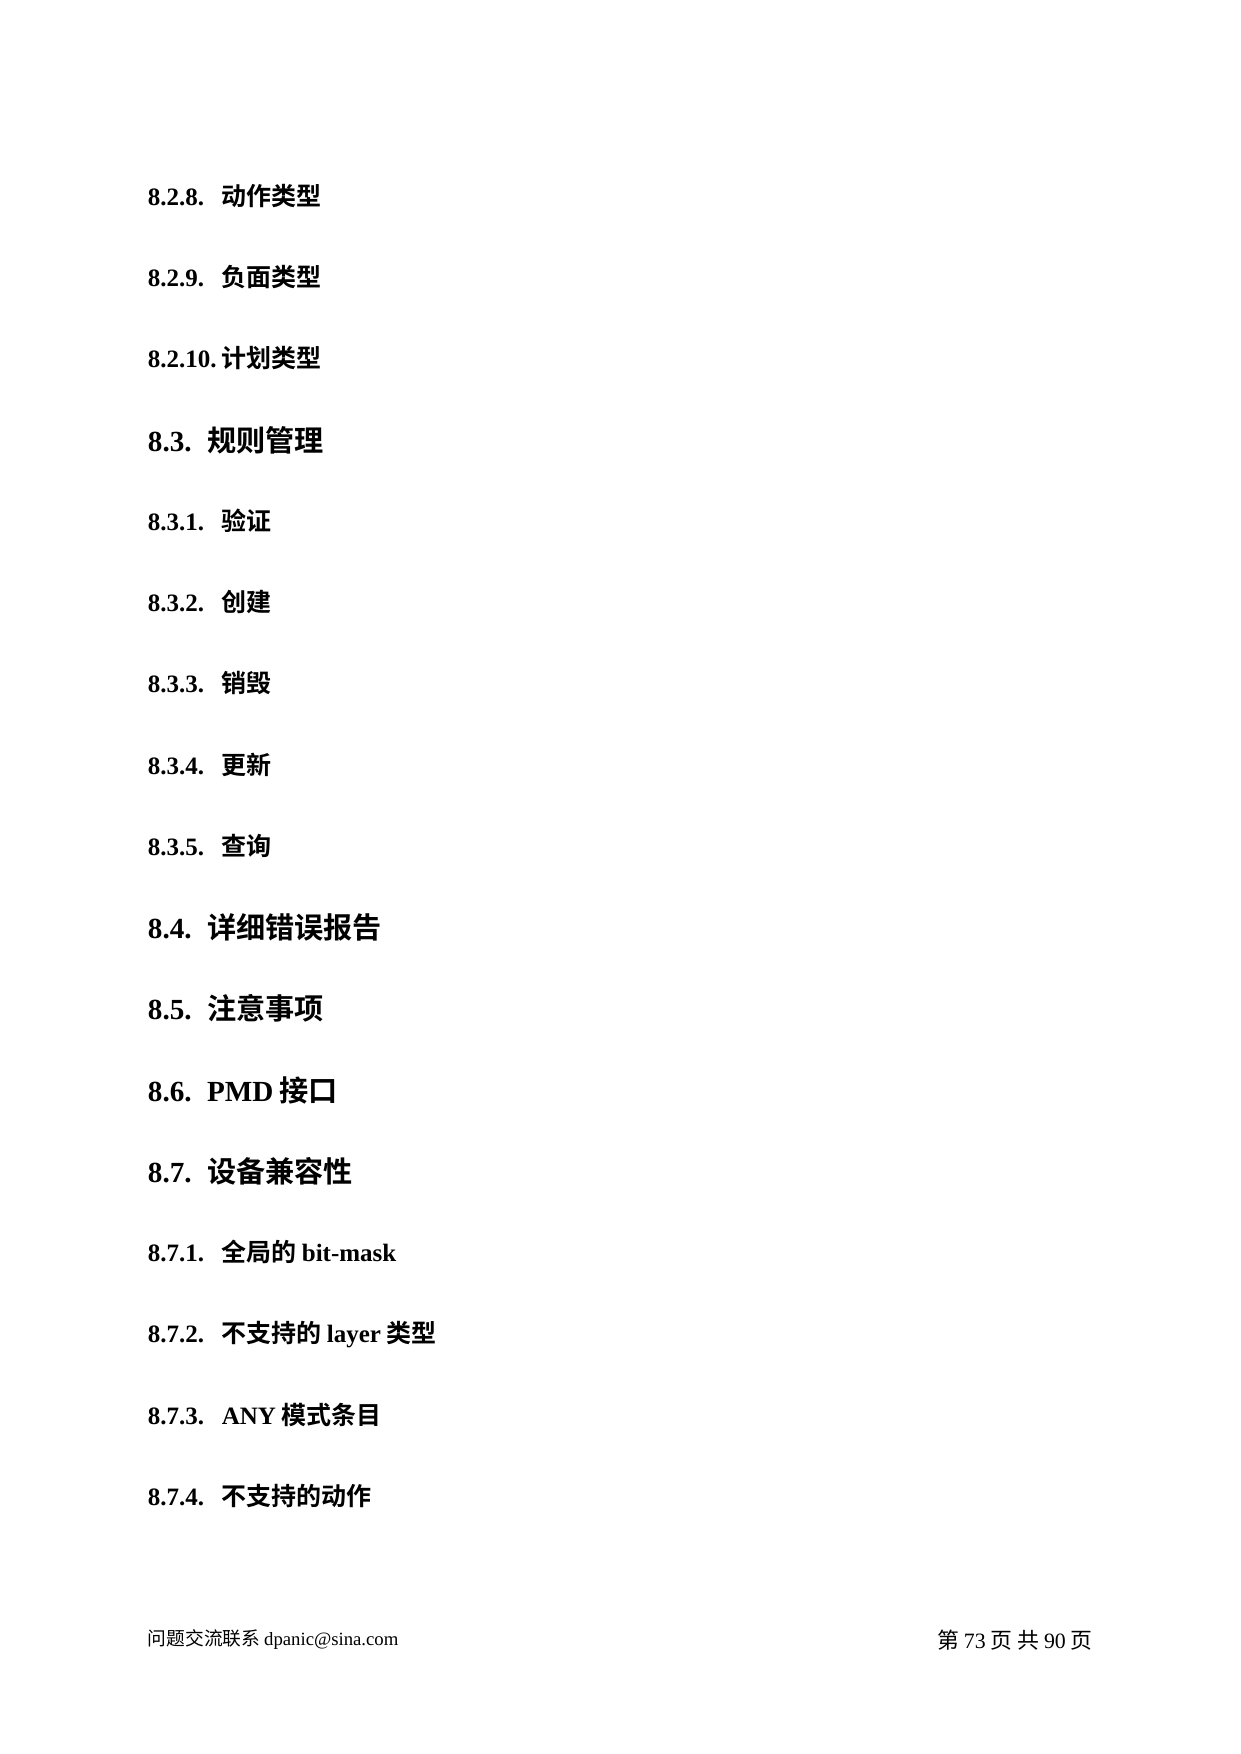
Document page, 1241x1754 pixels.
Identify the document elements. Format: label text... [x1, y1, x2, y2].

subtitle PMD接口 [148, 1056, 1092, 1121]
subtitle 查询 [148, 812, 1092, 877]
subtitle 创建 [148, 568, 1092, 633]
subtitle 动作类型 [148, 162, 1092, 227]
subtitle 更新 [148, 731, 1092, 796]
subtitle 不支持的动作 [148, 1462, 1092, 1527]
subtitle 设备兼容性 [148, 1137, 1092, 1202]
subtitle 规则管理 [148, 406, 1092, 471]
subtitle 注意事项 [148, 974, 1092, 1039]
subtitle 详细错误报告 [148, 893, 1092, 958]
subtitle ANY 模式条目 [148, 1381, 1092, 1446]
subtitle 验证 [148, 487, 1092, 552]
subtitle 全局的bit-mask [148, 1218, 1092, 1283]
subtitle 计划类型 [148, 324, 1092, 389]
subtitle 不支持的layer类型 [148, 1299, 1092, 1364]
subtitle 负面类型 [148, 243, 1092, 308]
subtitle 销毁 [148, 649, 1092, 714]
